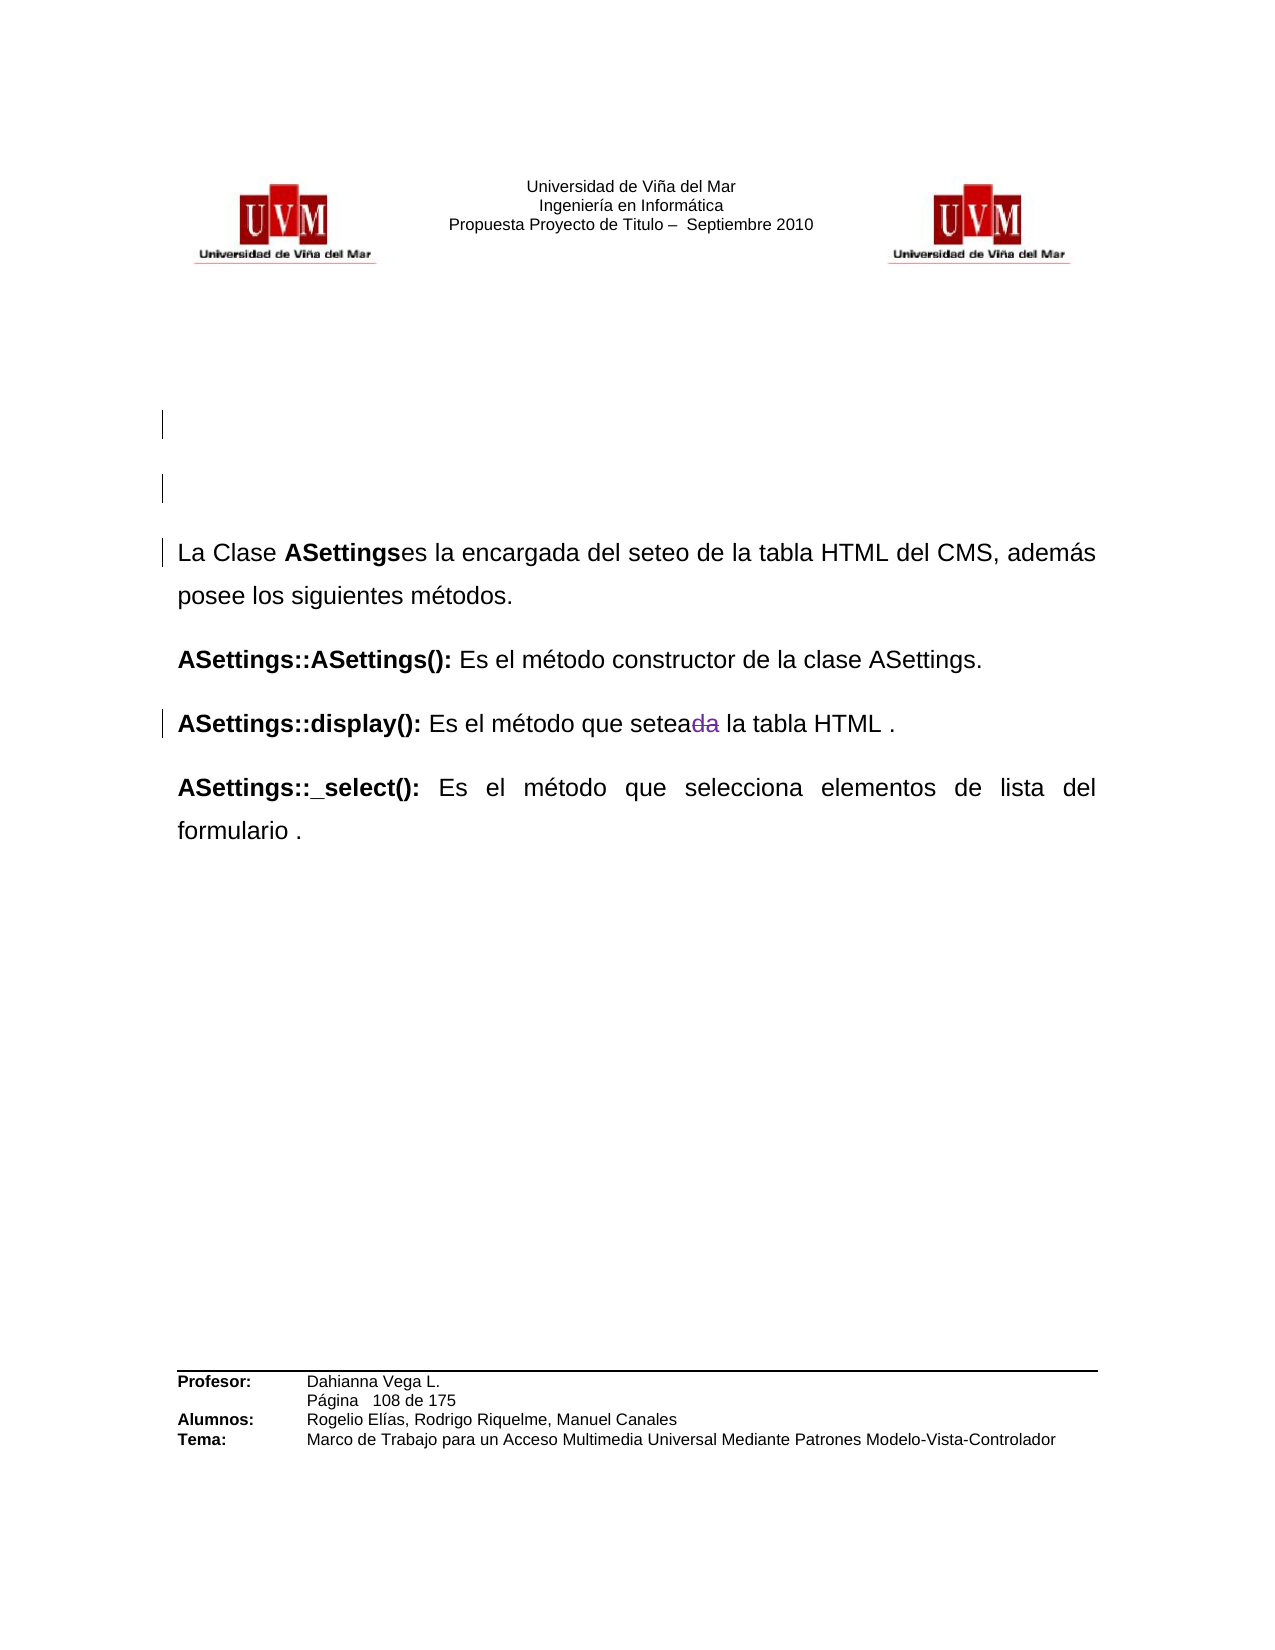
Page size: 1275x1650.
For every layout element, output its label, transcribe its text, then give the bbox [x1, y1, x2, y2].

text ASettings::_select(): Es el método que selecciona elementos de lista del formulario . [177, 773, 1098, 845]
text ASettings::ASettings(): Es el método constructor de la clase ASettings. [177, 645, 1098, 674]
text ASettings::display(): Es el método que setea la tabla HTML . [177, 709, 1098, 738]
picture [177, 176, 390, 267]
text La Clase ASettingses la encargada del seteo de la tabla HTML del CMS, además posee los siguientes métodos. [177, 538, 1098, 610]
picture [871, 176, 1084, 267]
